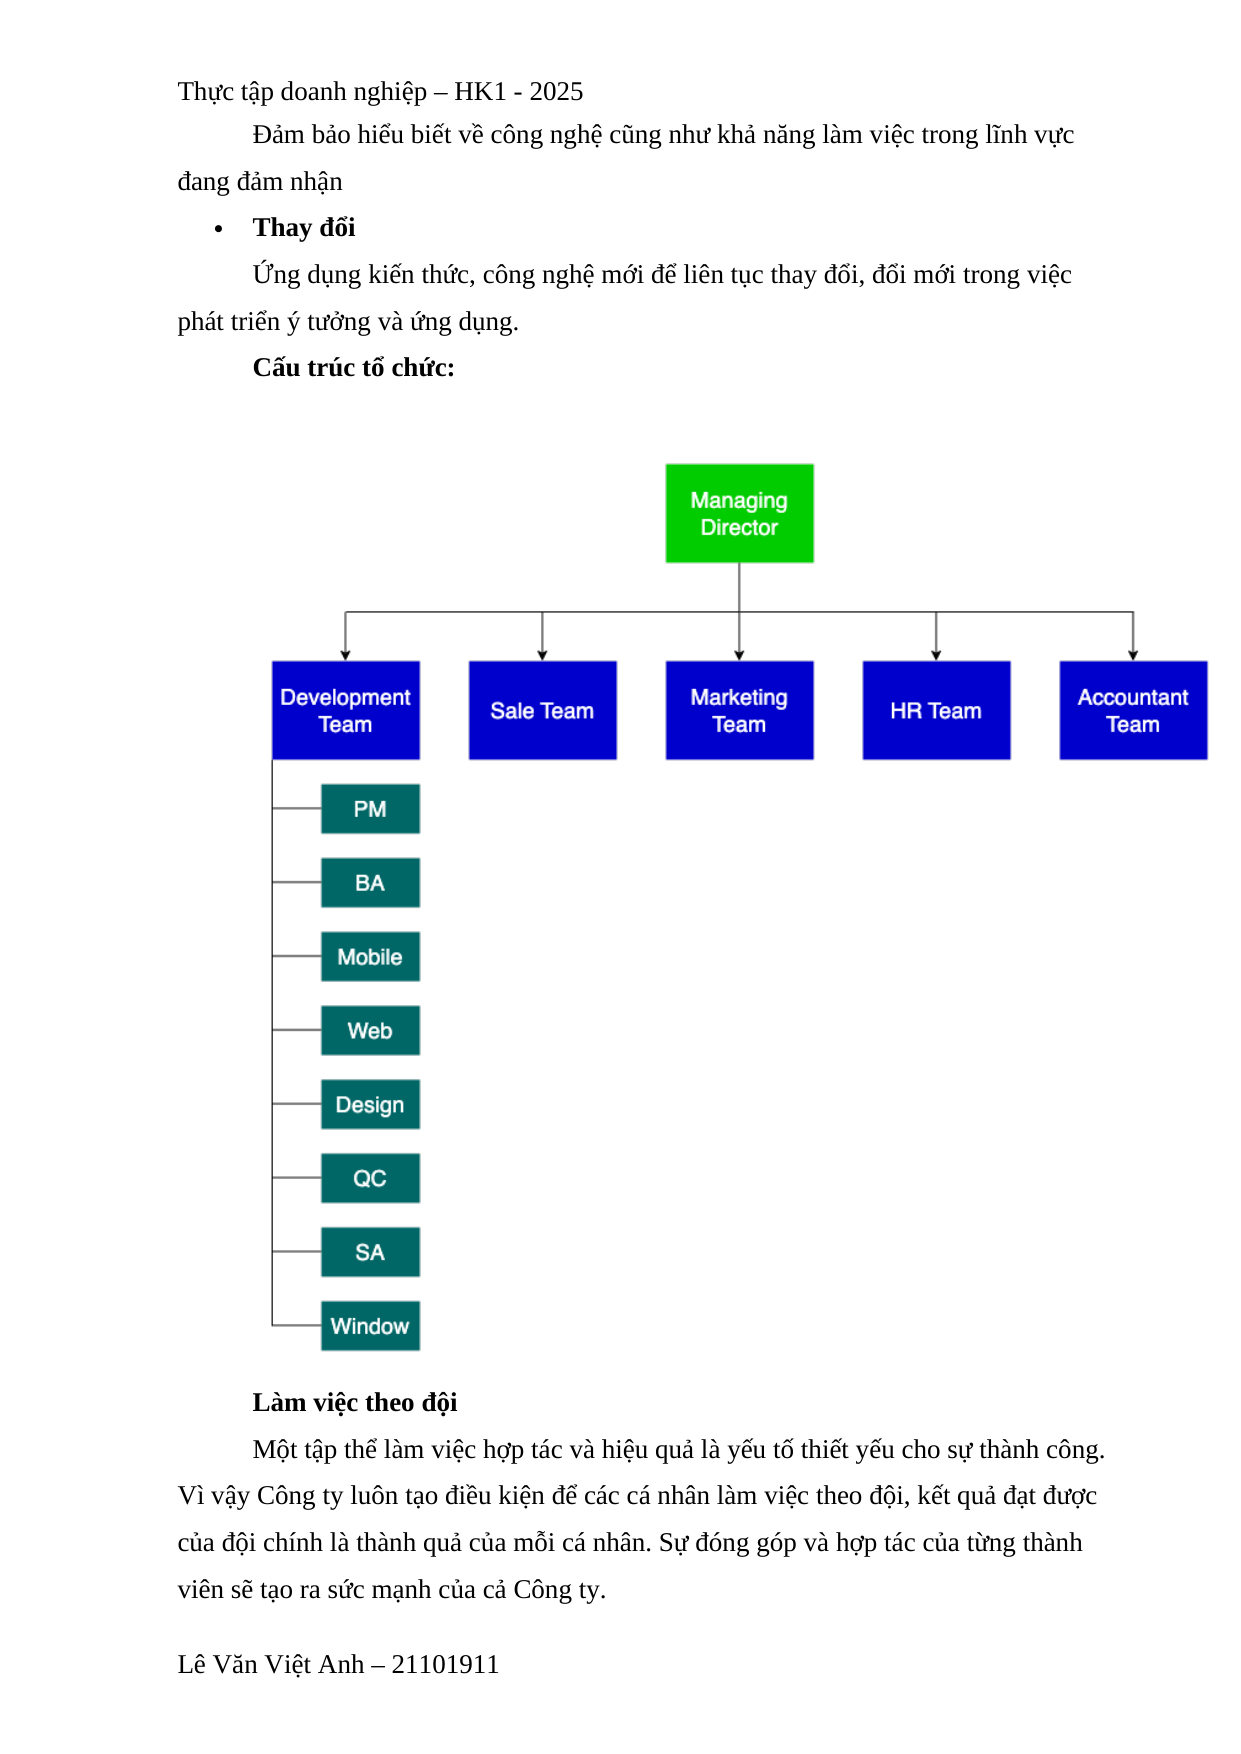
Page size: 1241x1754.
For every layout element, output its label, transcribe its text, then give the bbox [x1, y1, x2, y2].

text Một tập thể làm việc hợp tác và hiệu quả là yếu tố thiết yếu cho sự thành công. Vì vậy Công ty luôn tạo điều kiện để các cá nhân làm việc theo đội, kết quả đạt được của đội chính là thành quả của mỗi cá nhân. Sự đóng góp và hợp tác của từng thành viên sẽ tạo ra sức mạnh của cả Công ty. [177, 1433, 1122, 1604]
list Thay đổi [215, 211, 1122, 243]
text Cấu trúc tổ chức: [177, 351, 1122, 383]
picture [252, 444, 1228, 1371]
text Ứng dụng kiến thức, công nghệ mới để liên tục thay đổi, đổi mới trong việc phát triển ý tưởng và ứng dụng. [177, 258, 1122, 336]
text Làm việc theo đội [177, 1386, 1122, 1417]
text Đảm bảo hiểu biết về công nghệ cũng như khả năng làm việc trong lĩnh vực đang đảm nhận [177, 118, 1122, 196]
